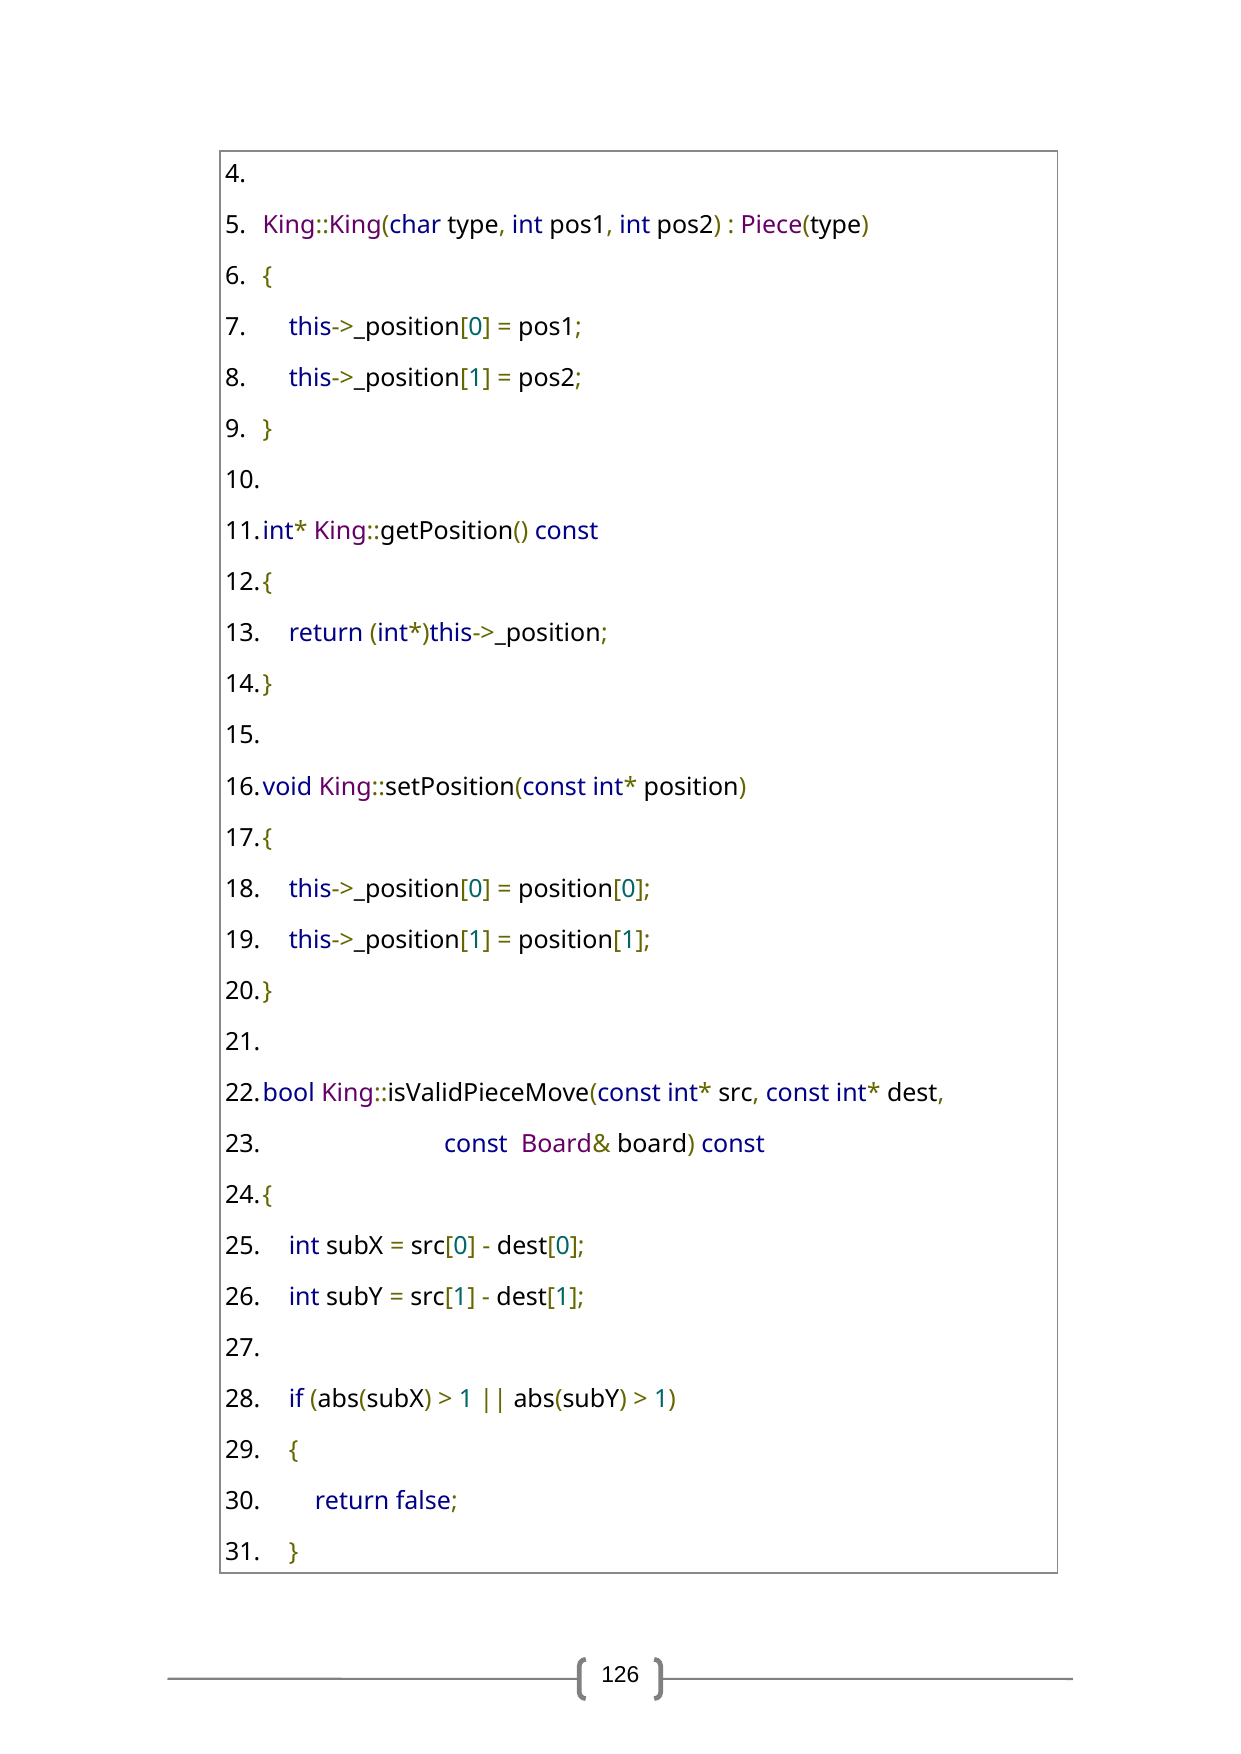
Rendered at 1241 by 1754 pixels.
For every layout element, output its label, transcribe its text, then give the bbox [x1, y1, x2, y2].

list return (int*)this->_position; [221, 609, 1057, 649]
list if (abs(subX) > 1 || abs(subY) > 1) [221, 1375, 1057, 1415]
list { [221, 252, 1057, 292]
list int subY = src[1] - dest[1]; [221, 1273, 1057, 1313]
list bool King::isValidPieceMove(const int* src, const int* dest, [221, 1069, 1057, 1108]
list { [221, 1171, 1057, 1211]
list { [221, 1426, 1057, 1466]
list } [221, 405, 1057, 445]
list this->_position[1] = pos2; [221, 354, 1057, 394]
list { [221, 813, 1057, 853]
list const Board& board) const [221, 1120, 1057, 1159]
list this->_position[0] = pos1; [221, 303, 1057, 343]
list this->_position[0] = position[0]; [221, 864, 1057, 904]
list } [221, 967, 1057, 1006]
list int subX = src[0] - dest[0]; [221, 1222, 1057, 1262]
list { [221, 558, 1057, 598]
list } [221, 1528, 1057, 1572]
list King::King(char type, int pos1, int pos2) : Piece(type) [221, 201, 1057, 241]
list int* King::getPosition() const [221, 507, 1057, 547]
list this->_position[1] = position[1]; [221, 916, 1057, 955]
list void King::setPosition(const int* position) [221, 762, 1057, 802]
list return false; [221, 1477, 1057, 1517]
list } [221, 660, 1057, 700]
